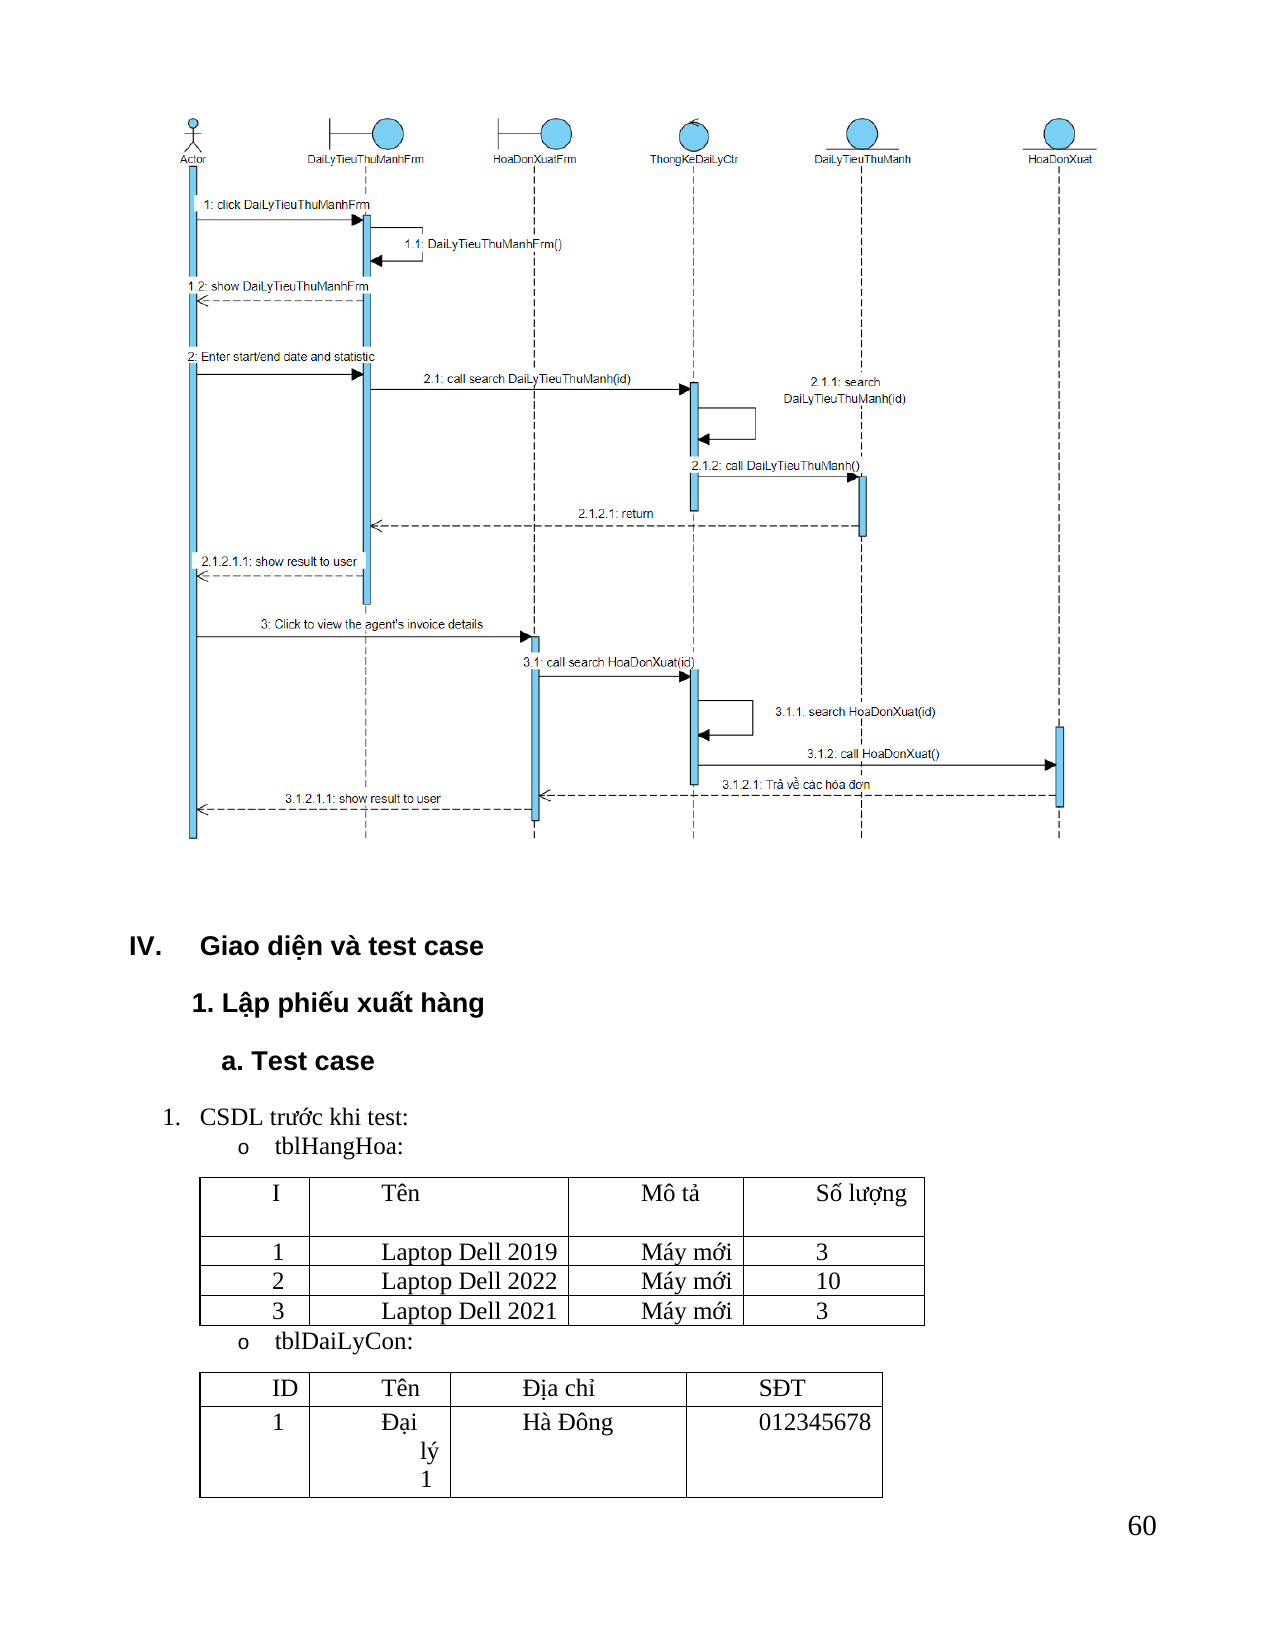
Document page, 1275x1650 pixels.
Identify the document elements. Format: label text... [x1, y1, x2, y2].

table_cell 3 [201, 1296, 309, 1325]
list Lập phiếu xuất hàng [162, 987, 1156, 1019]
table_cell Laptop Dell 2022 [310, 1266, 568, 1295]
table_header SĐT [687, 1373, 882, 1406]
table_header Tên [310, 1178, 568, 1236]
table_cell Đại lý 1 [310, 1407, 450, 1497]
list tblDaiLyCon: [237, 1326, 1156, 1356]
table_cell 10 [744, 1266, 924, 1295]
table_cell 1 [201, 1237, 309, 1265]
list Giao diện và test case [162, 930, 1156, 961]
list Test case [192, 1045, 1156, 1076]
table_header Địa chỉ [451, 1373, 686, 1406]
table_cell 1 [201, 1407, 309, 1497]
table_cell 012345678 [687, 1407, 882, 1497]
table_cell Máy mới [569, 1266, 743, 1295]
table_cell Máy mới [569, 1296, 743, 1325]
table_cell Laptop Dell 2021 [310, 1296, 568, 1325]
table_cell Laptop Dell 2019 [310, 1237, 568, 1265]
table_header ID [201, 1178, 309, 1236]
picture [162, 111, 1103, 847]
list CSDL trước khi test: [162, 1102, 1156, 1131]
table_cell Máy mới [569, 1237, 743, 1265]
table_header Tên [310, 1373, 450, 1406]
table_cell 3 [744, 1237, 924, 1265]
table_header Mô tả [569, 1178, 743, 1236]
table_cell Hà Đông [451, 1407, 686, 1497]
table_cell 2 [201, 1266, 309, 1295]
table_cell 3 [744, 1296, 924, 1325]
list tblHangHoa: [237, 1131, 1156, 1160]
table_header ID [201, 1373, 309, 1406]
table_header Số lượng [744, 1178, 924, 1236]
